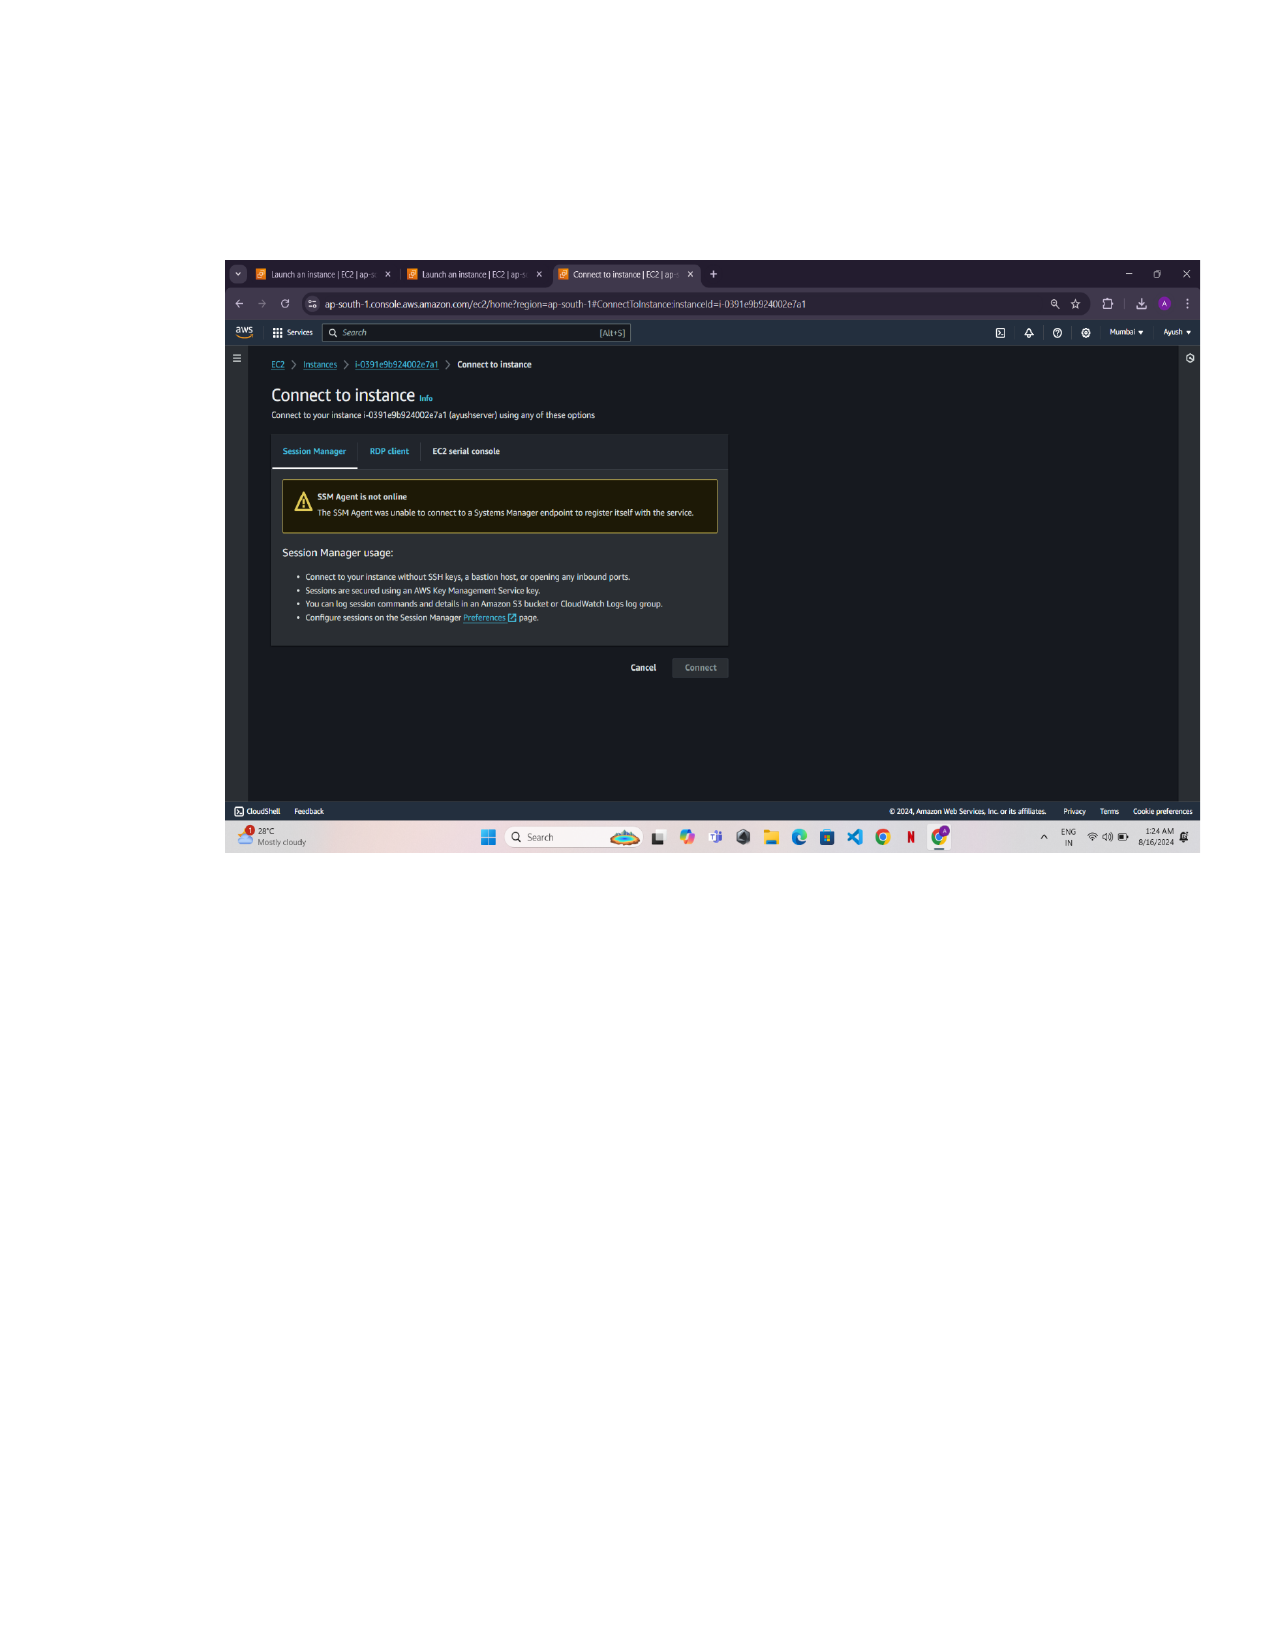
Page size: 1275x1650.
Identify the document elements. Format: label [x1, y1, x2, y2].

picture [225, 260, 1200, 853]
